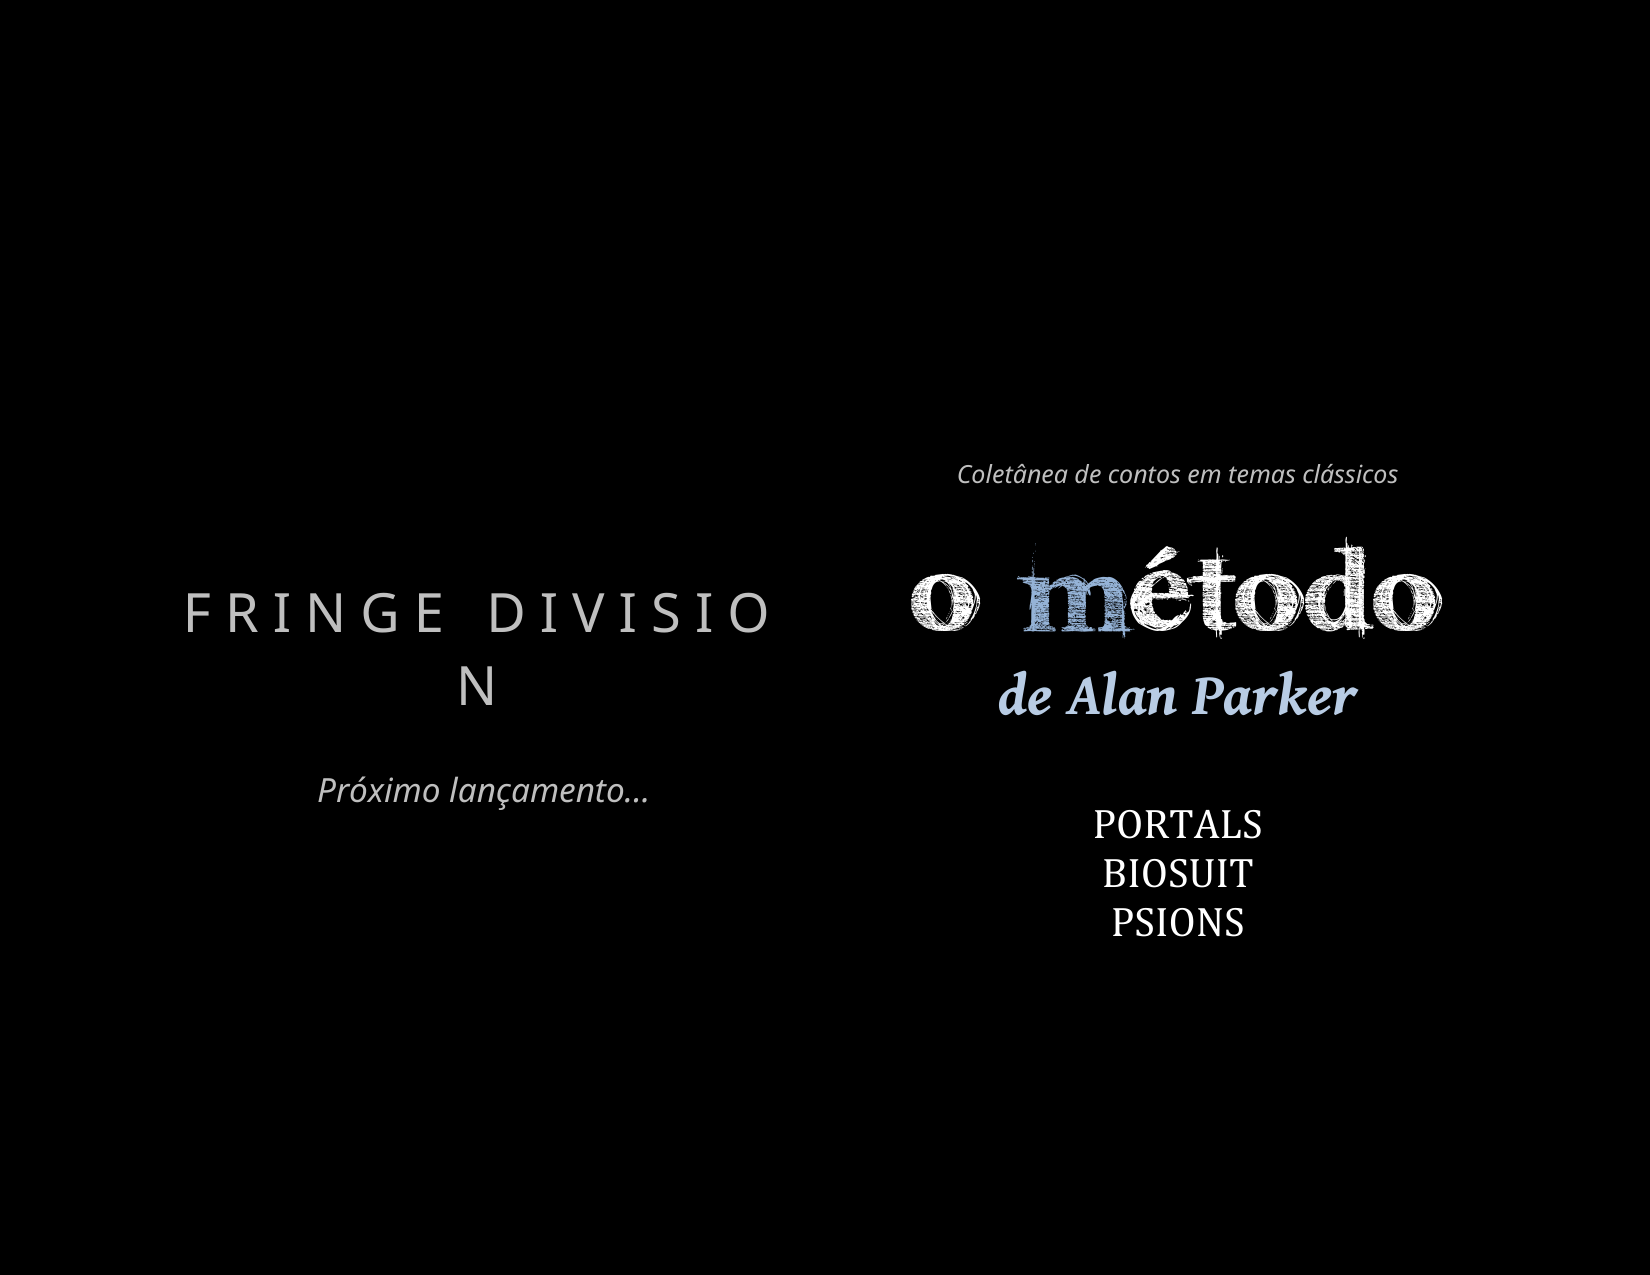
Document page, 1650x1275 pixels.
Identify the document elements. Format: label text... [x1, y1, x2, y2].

text PORTALS [864, 799, 1491, 848]
text F R I N G E D I V I S I O N [162, 574, 790, 722]
text Próximo lançamento... [177, 767, 790, 841]
text BIOSUIT [864, 848, 1491, 897]
text o método [864, 491, 1491, 663]
text de Alan Parker [864, 663, 1491, 731]
text PSIONS [864, 897, 1491, 946]
text Coletânea de contos em temas clássicos [864, 457, 1491, 491]
